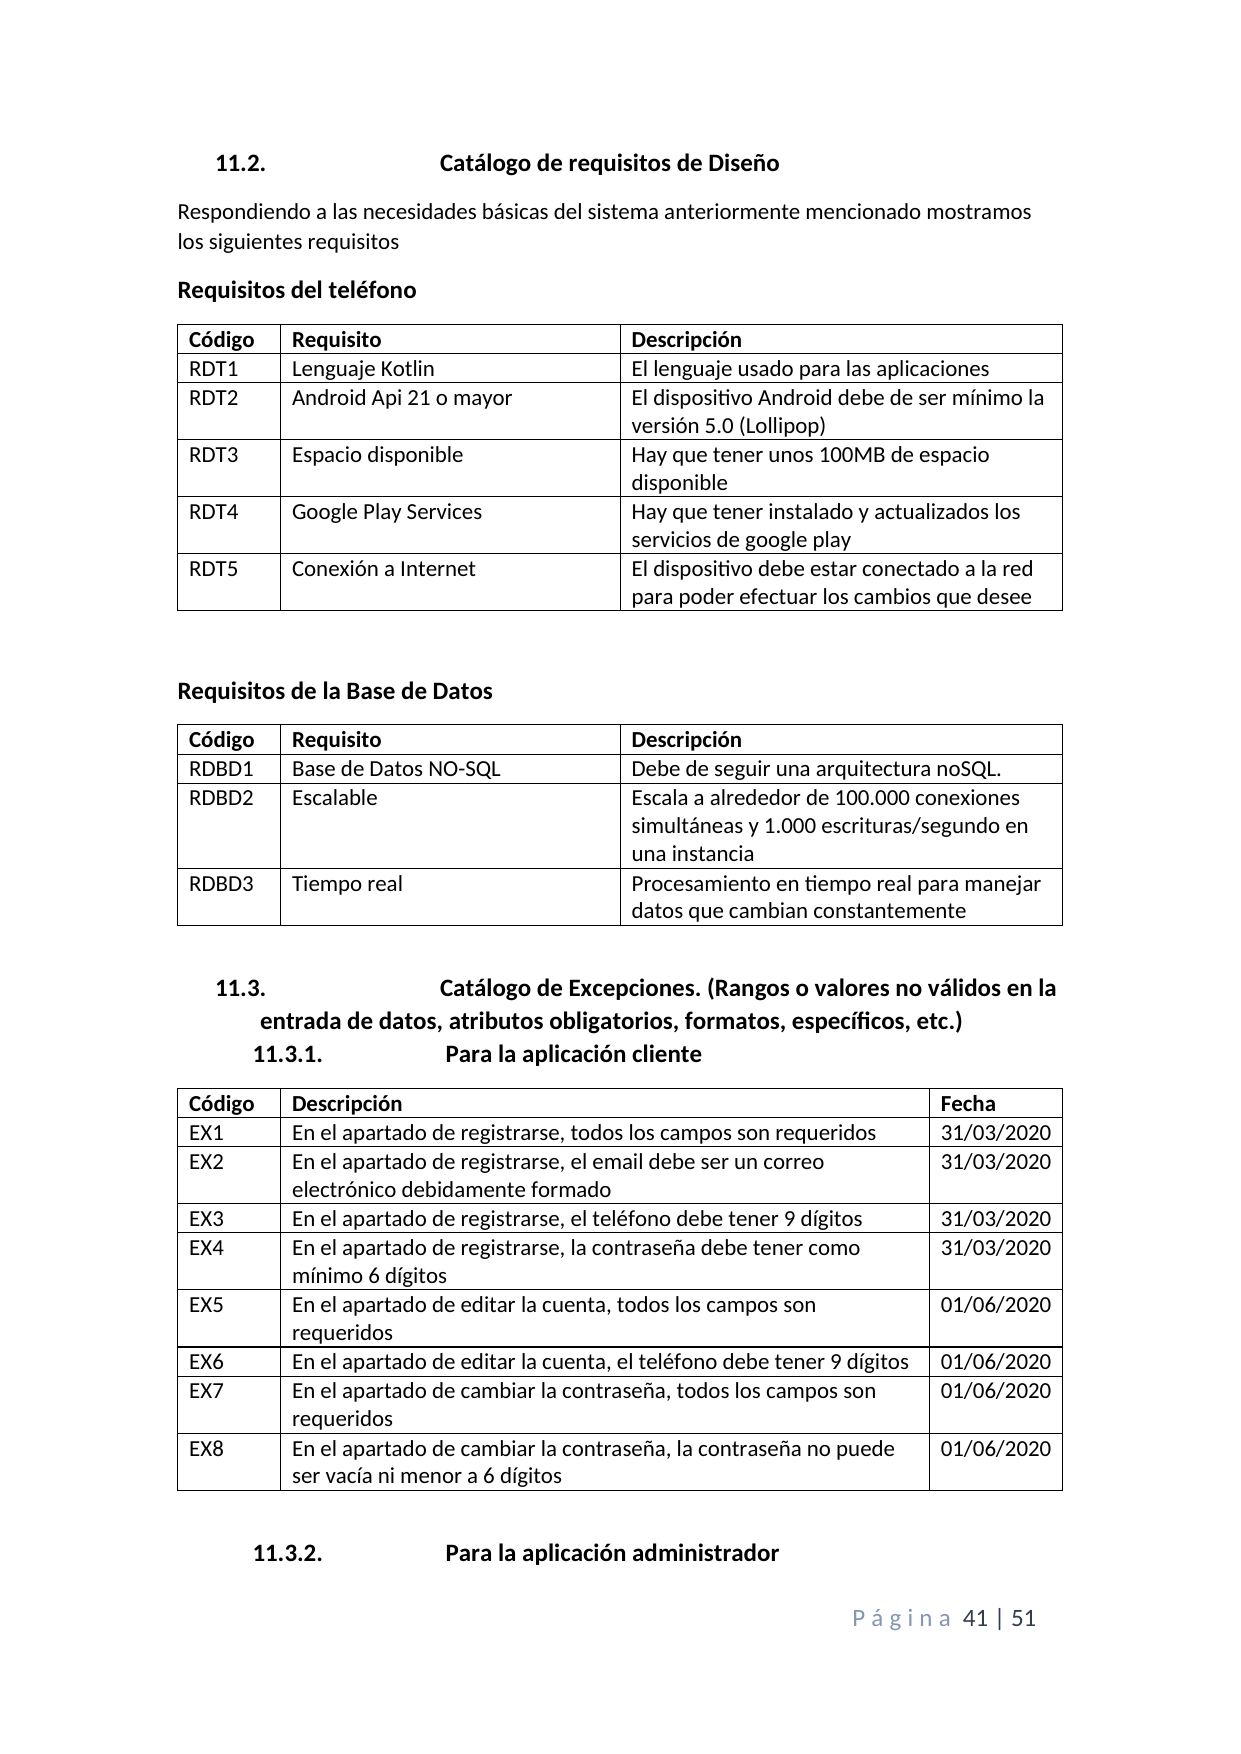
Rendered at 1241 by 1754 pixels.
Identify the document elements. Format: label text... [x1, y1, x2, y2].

table_cell EX1 [178, 1118, 280, 1146]
table_cell Hay que tener instalado y actualizados los servicios de google play [621, 497, 1062, 553]
subtitle Requisitos de la Base de Datos [177, 675, 1063, 705]
table_cell 31/03/2020 [930, 1204, 1062, 1232]
table_cell 01/06/2020 [930, 1290, 1062, 1346]
table_cell En el apartado de cambiar la contraseña, todos los campos son requeridos [281, 1377, 929, 1433]
table_cell RDT5 [178, 554, 280, 610]
table_cell RDBD3 [178, 869, 280, 925]
table_cell EX3 [178, 1204, 280, 1232]
table_cell Android Api 21 o mayor [281, 383, 620, 439]
subtitle Para la aplicación administrador [252, 1538, 1063, 1568]
table_header Código [178, 725, 280, 753]
subtitle Catálogo de requisitos de Diseño [215, 148, 1063, 178]
table_cell Escala a alrededor de 100.000 conexiones simultáneas y 1.000 escrituras/segundo en una instancia [621, 784, 1062, 868]
table_cell En el apartado de cambiar la contraseña, la contraseña no puede ser vacía ni menor a 6 dígitos [281, 1434, 929, 1490]
table_cell En el apartado de registrarse, la contraseña debe tener como mínimo 6 dígitos [281, 1233, 929, 1289]
table_cell En el apartado de editar la cuenta, el teléfono debe tener 9 dígitos [281, 1348, 929, 1376]
text Respondiendo a las necesidades básicas del sistema anteriormente mencionado mostramos los siguientes requisitos [177, 197, 1063, 255]
table_cell RDT3 [178, 440, 280, 496]
table_cell En el apartado de registrarse, el teléfono debe tener 9 dígitos [281, 1204, 929, 1232]
subtitle Requisitos del teléfono [177, 274, 1063, 305]
table_header Descripción [621, 725, 1062, 753]
subtitle Para la aplicación cliente [252, 1038, 1063, 1069]
table_cell Debe de seguir una arquitectura noSQL. [621, 755, 1062, 782]
table_cell RDT2 [178, 383, 280, 439]
table_cell El dispositivo Android debe de ser mínimo la versión 5.0 (Lollipop) [621, 383, 1062, 439]
table_cell Tiempo real [281, 869, 620, 925]
table_header Requisito [281, 325, 620, 353]
table_cell EX8 [178, 1434, 280, 1490]
table_cell En el apartado de editar la cuenta, todos los campos son requeridos [281, 1290, 929, 1346]
table_cell El dispositivo debe estar conectado a la red para poder efectuar los cambios que desee [621, 554, 1062, 610]
table_cell Conexión a Internet [281, 554, 620, 610]
table_cell 31/03/2020 [930, 1233, 1062, 1289]
table_cell RDT1 [178, 354, 280, 382]
table_cell Procesamiento en tiempo real para manejar datos que cambian constantemente [621, 869, 1062, 925]
table_cell Hay que tener unos 100MB de espacio disponible [621, 440, 1062, 496]
table_cell 31/03/2020 [930, 1147, 1062, 1203]
table_cell RDBD1 [178, 755, 280, 782]
table_header Descripción [281, 1089, 929, 1117]
table_cell Escalable [281, 784, 620, 868]
table_header Código [178, 325, 280, 353]
table_cell EX7 [178, 1377, 280, 1433]
table_cell Google Play Services [281, 497, 620, 553]
table_cell RDBD2 [178, 784, 280, 868]
table_cell EX5 [178, 1290, 280, 1346]
table_cell Base de Datos NO-SQL [281, 755, 620, 782]
table_cell EX6 [178, 1348, 280, 1376]
table_cell En el apartado de registrarse, el email debe ser un correo electrónico debidamente formado [281, 1147, 929, 1203]
table_cell EX4 [178, 1233, 280, 1289]
subtitle Catálogo de Excepciones. (Rangos o valores no válidos en la entrada de datos, atributos obligatorios, formatos, específicos, etc.) [215, 973, 1063, 1036]
table_cell El lenguaje usado para las aplicaciones [621, 354, 1062, 382]
table_cell 01/06/2020 [930, 1348, 1062, 1376]
table_cell 31/03/2020 [930, 1118, 1062, 1146]
table_cell Espacio disponible [281, 440, 620, 496]
table_cell 01/06/2020 [930, 1434, 1062, 1490]
table_cell EX2 [178, 1147, 280, 1203]
table_cell En el apartado de registrarse, todos los campos son requeridos [281, 1118, 929, 1146]
table_cell Lenguaje Kotlin [281, 354, 620, 382]
table_header Código [178, 1089, 280, 1117]
table_header Descripción [621, 325, 1062, 353]
table_cell RDT4 [178, 497, 280, 553]
table_header Requisito [281, 725, 620, 753]
table_header Fecha [930, 1089, 1062, 1117]
table_cell 01/06/2020 [930, 1377, 1062, 1433]
